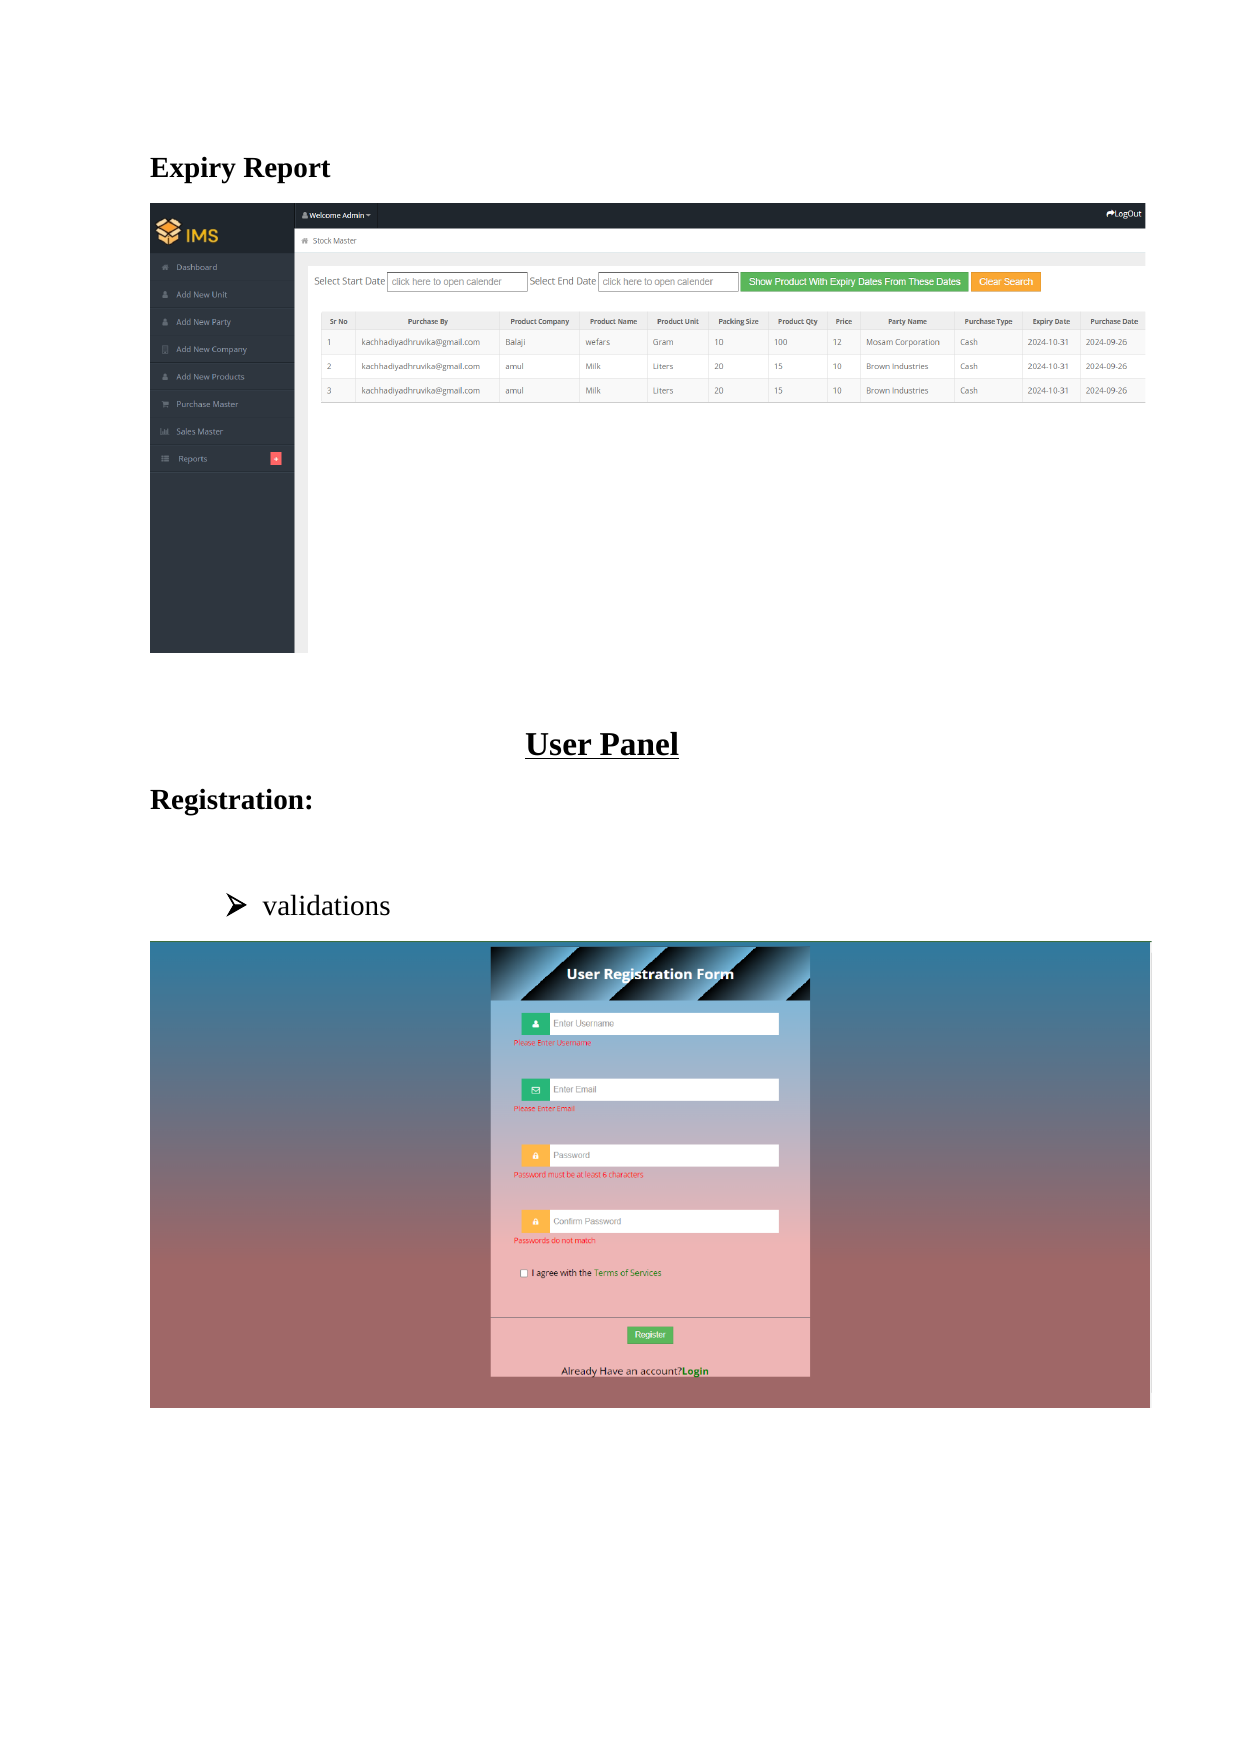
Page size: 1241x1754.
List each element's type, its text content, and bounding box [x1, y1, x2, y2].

text User Panel [150, 724, 1090, 763]
picture [150, 941, 1152, 1408]
list validations [225, 888, 1090, 922]
picture [150, 202, 1146, 653]
text Expiry Report [150, 150, 1090, 183]
text Registration: [150, 782, 1090, 816]
